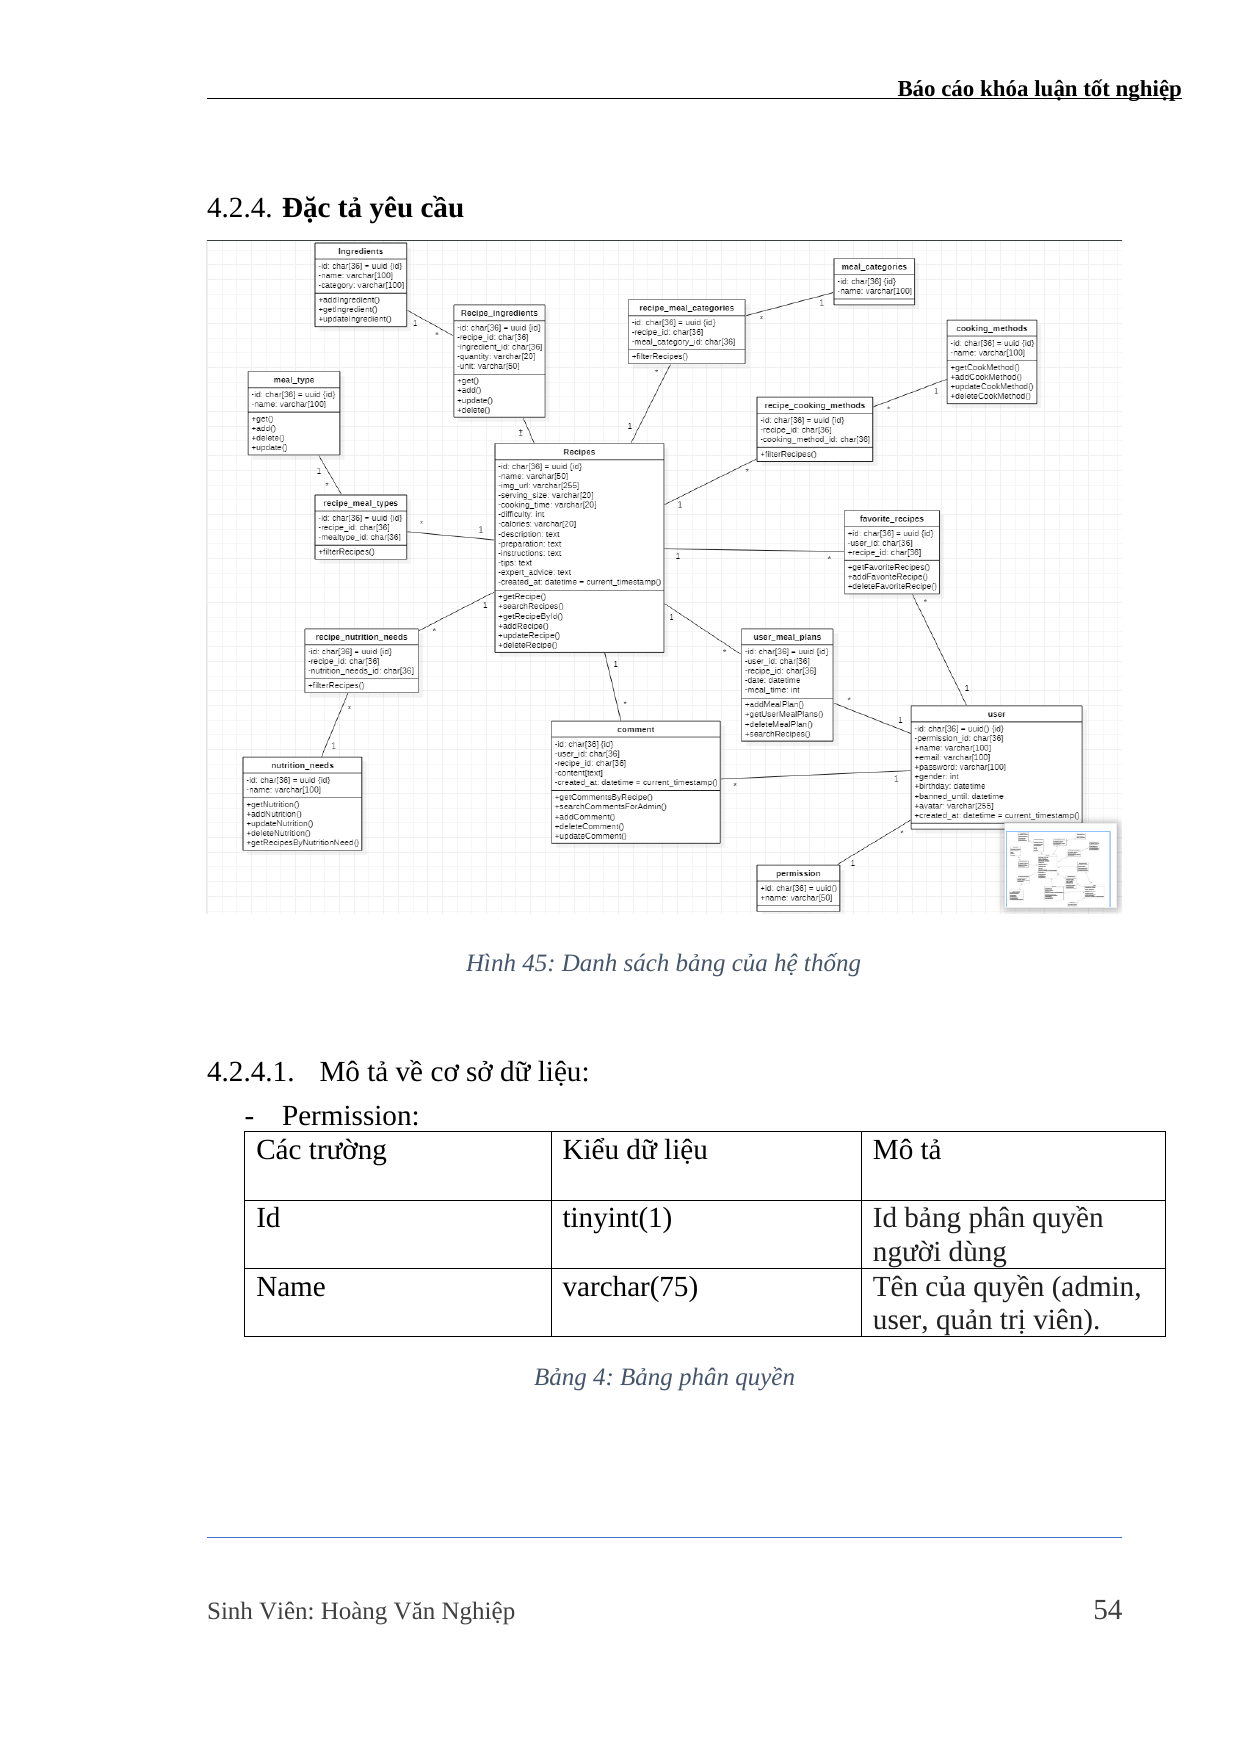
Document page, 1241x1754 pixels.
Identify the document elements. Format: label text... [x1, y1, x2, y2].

table_cell Name [245, 1269, 551, 1336]
text Hình 45: Danh sách bảng của hệ thống [207, 948, 1122, 977]
list Đặc tả yêu cầu [207, 190, 1122, 223]
table_cell Id bảng phân quyền người dùng [862, 1201, 1165, 1268]
list Permission: [244, 1098, 1122, 1131]
text Bảng 4: Bảng phân quyền [207, 1362, 1122, 1391]
table_cell varchar(75) [552, 1269, 861, 1336]
text Mô tả về cơ sở dữ liệu: [207, 1054, 1122, 1088]
picture [206, 240, 1123, 914]
table_header Các trường [245, 1132, 551, 1199]
table_header Mô tả [862, 1132, 1165, 1199]
table_cell tinyint(1) [552, 1201, 861, 1268]
table_cell Tên của quyền (admin, user, quản trị viên). [862, 1269, 1165, 1336]
table_header Kiểu dữ liệu [552, 1132, 861, 1199]
table_cell Id [245, 1201, 551, 1268]
